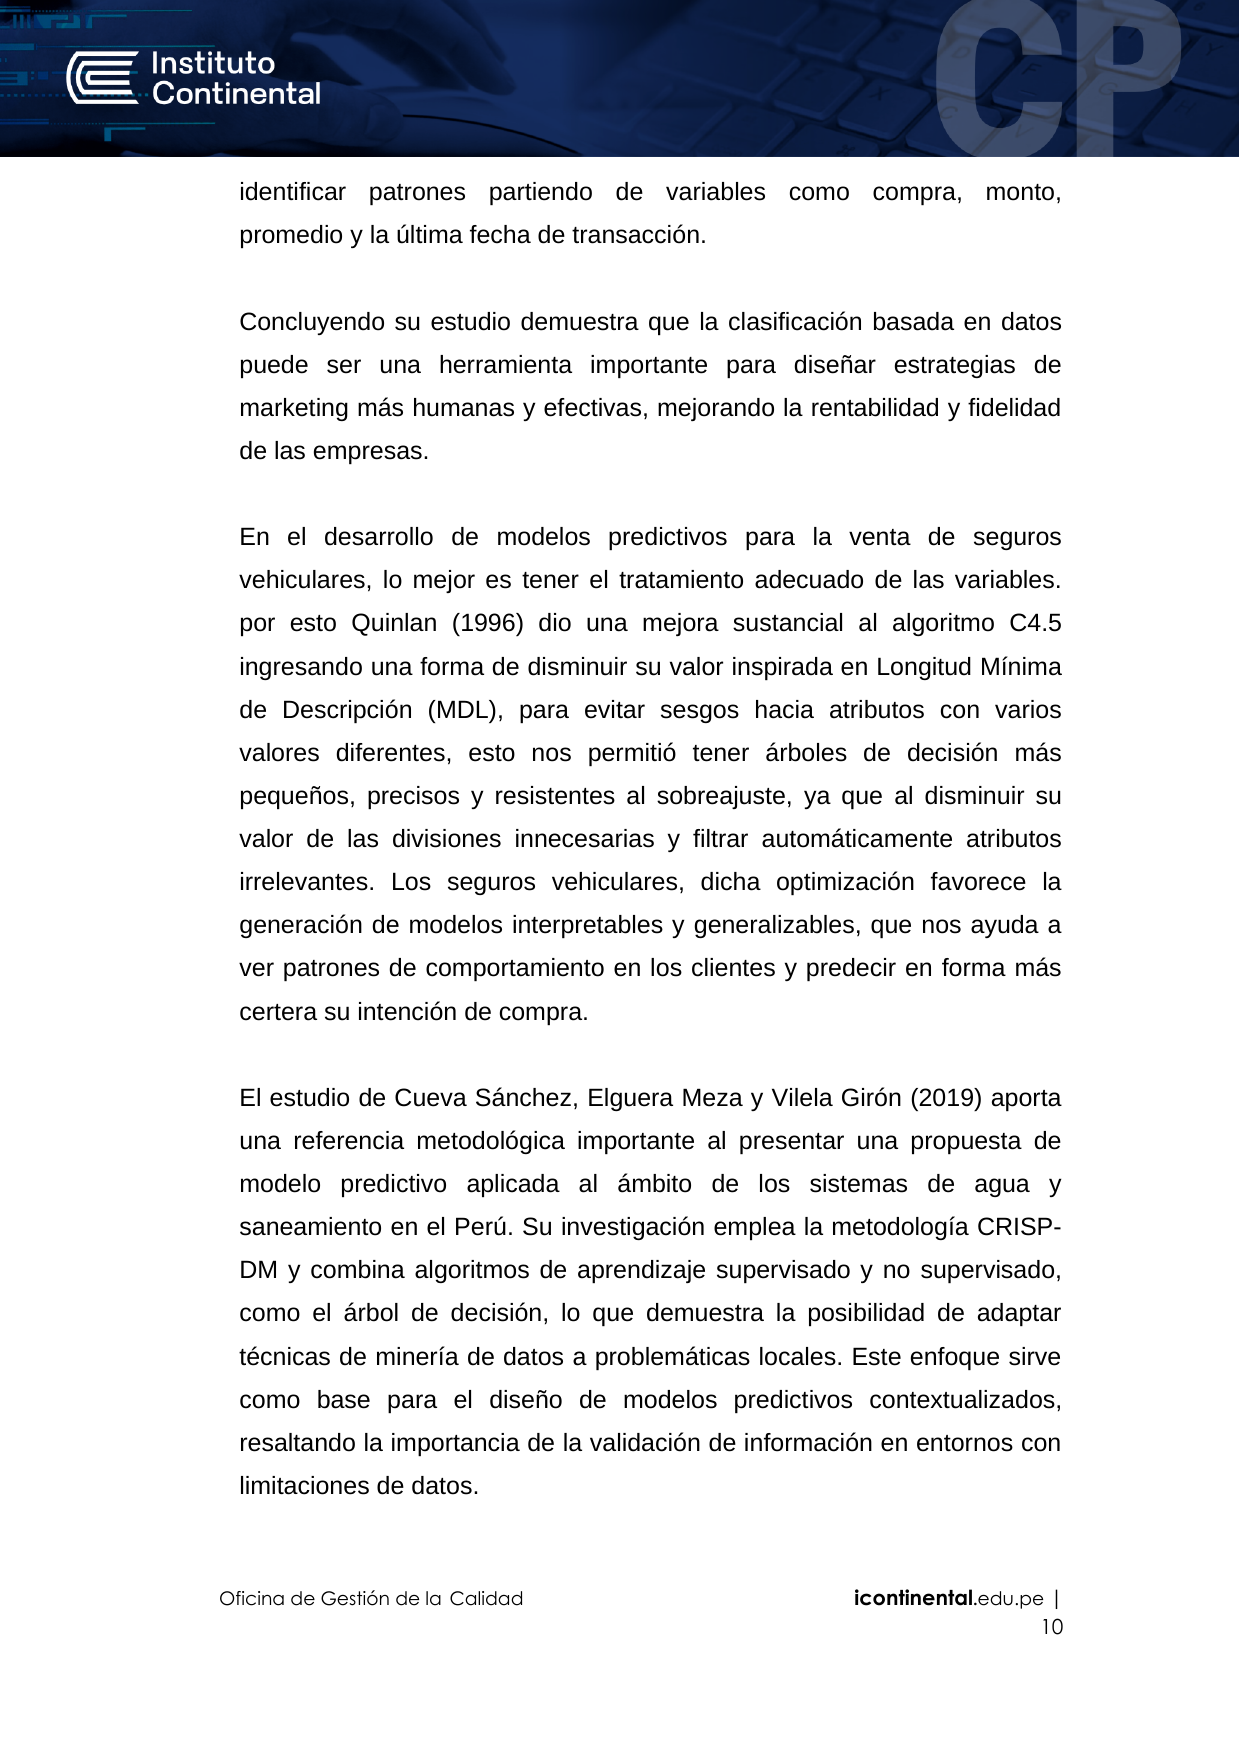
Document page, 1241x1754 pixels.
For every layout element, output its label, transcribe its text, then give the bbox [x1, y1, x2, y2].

text En el desarrollo de modelos predictivos para la venta de seguros vehiculares, lo mejor es tener el tratamiento adecuado de las variables. por esto Quinlan (1996) dio una mejora sustancial al algoritmo C4.5 ingresando una forma de disminuir su valor inspirada en Longitud Mínima de Descripción (MDL), para evitar sesgos hacia atributos con varios valores diferentes, esto nos permitió tener árboles de decisión más pequeños, precisos y resistentes al sobreajuste, ya que al disminuir su valor de las divisiones innecesarias y filtrar automáticamente atributos irrelevantes. Los seguros vehiculares, dicha optimización favorece la generación de modelos interpretables y generalizables, que nos ayuda a ver patrones de comportamiento en los clientes y predecir en forma más certera su intención de compra. [239, 522, 1063, 1025]
picture [0, 0, 1239, 157]
text Concluyendo su estudio demuestra que la clasificación basada en datos puede ser una herramienta importante para diseñar estrategias de marketing más humanas y efectivas, mejorando la rentabilidad y fidelidad de las empresas. [239, 306, 1063, 464]
text El estudio de Cueva Sánchez, Elguera Meza y Vilela Girón (2019) aporta una referencia metodológica importante al presentar una propuesta de modelo predictivo aplicada al ámbito de los sistemas de agua y saneamiento en el Perú. Su investigación emplea la metodología CRISP-DM y combina algoritmos de aprendizaje supervisado y no supervisado, como el árbol de decisión, lo que demuestra la posibilidad de adaptar técnicas de minería de datos a problemáticas locales. Este enfoque sirve como base para el diseño de modelos predictivos contextualizados, resaltando la importancia de la validación de información en entornos con limitaciones de datos. [239, 1083, 1063, 1499]
